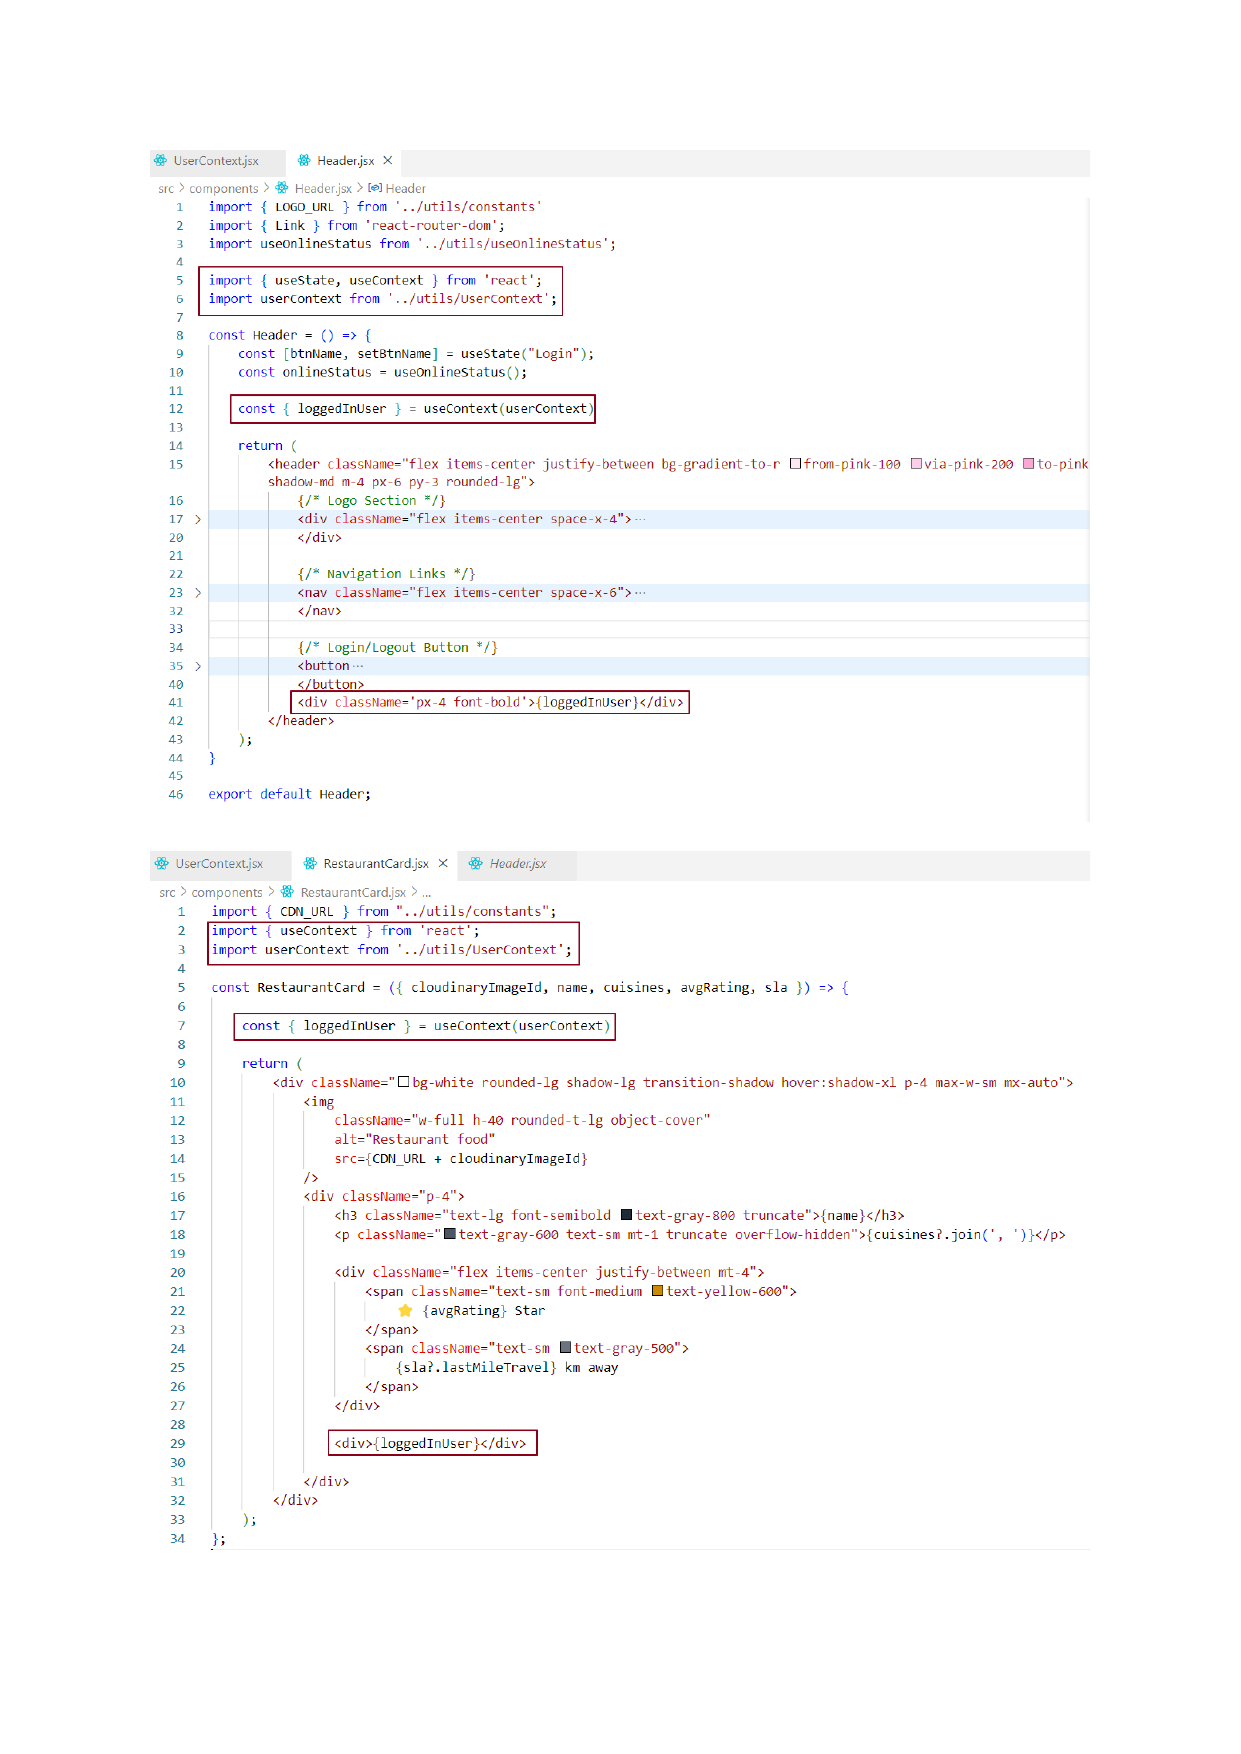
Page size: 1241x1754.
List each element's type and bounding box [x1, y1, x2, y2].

picture [150, 150, 1091, 822]
picture [150, 851, 1091, 1550]
